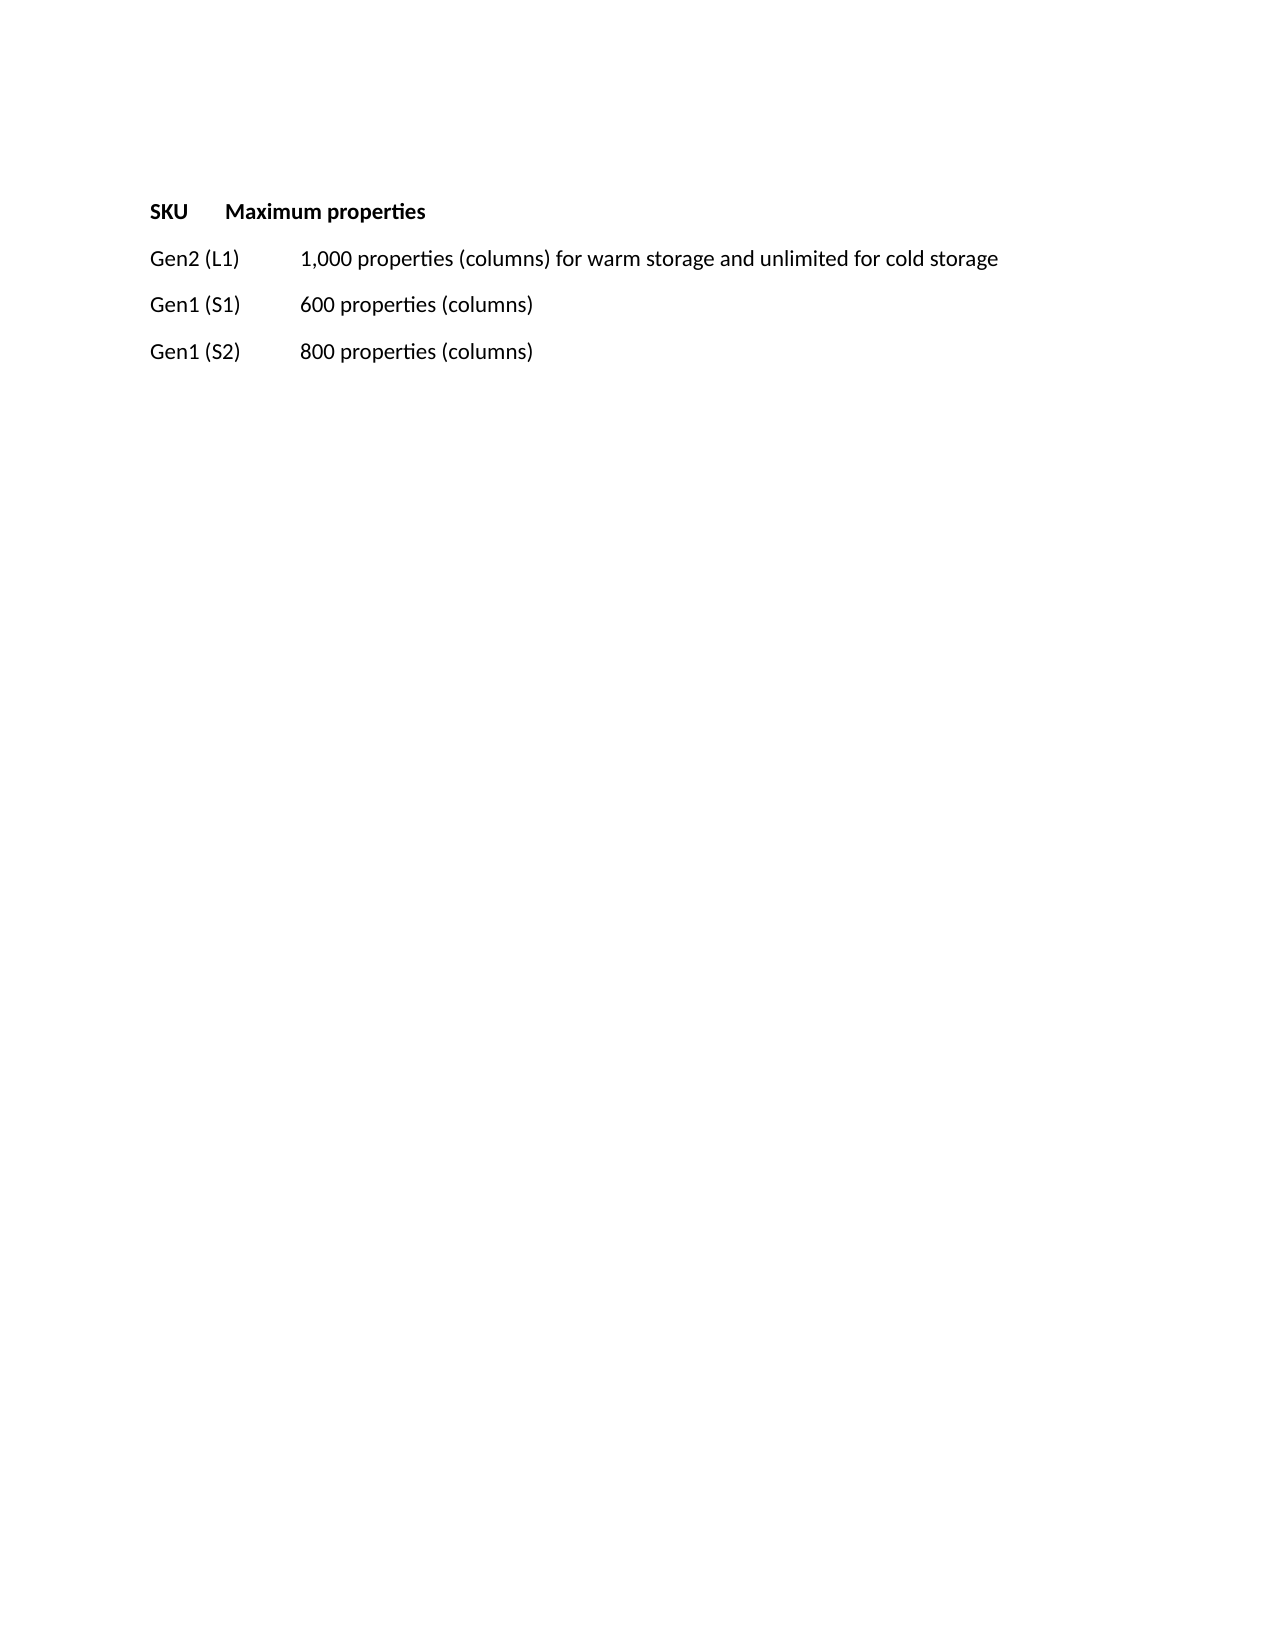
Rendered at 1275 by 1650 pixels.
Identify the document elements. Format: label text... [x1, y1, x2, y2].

text Gen2 (L1) 1,000 properties (columns) for warm storage and unlimited for cold storage [150, 244, 1125, 272]
text SKU Maximum properties [150, 197, 1125, 225]
text Gen1 (S1) 600 properties (columns) [150, 291, 1125, 319]
text Gen1 (S2) 800 properties (columns) [150, 337, 1125, 366]
